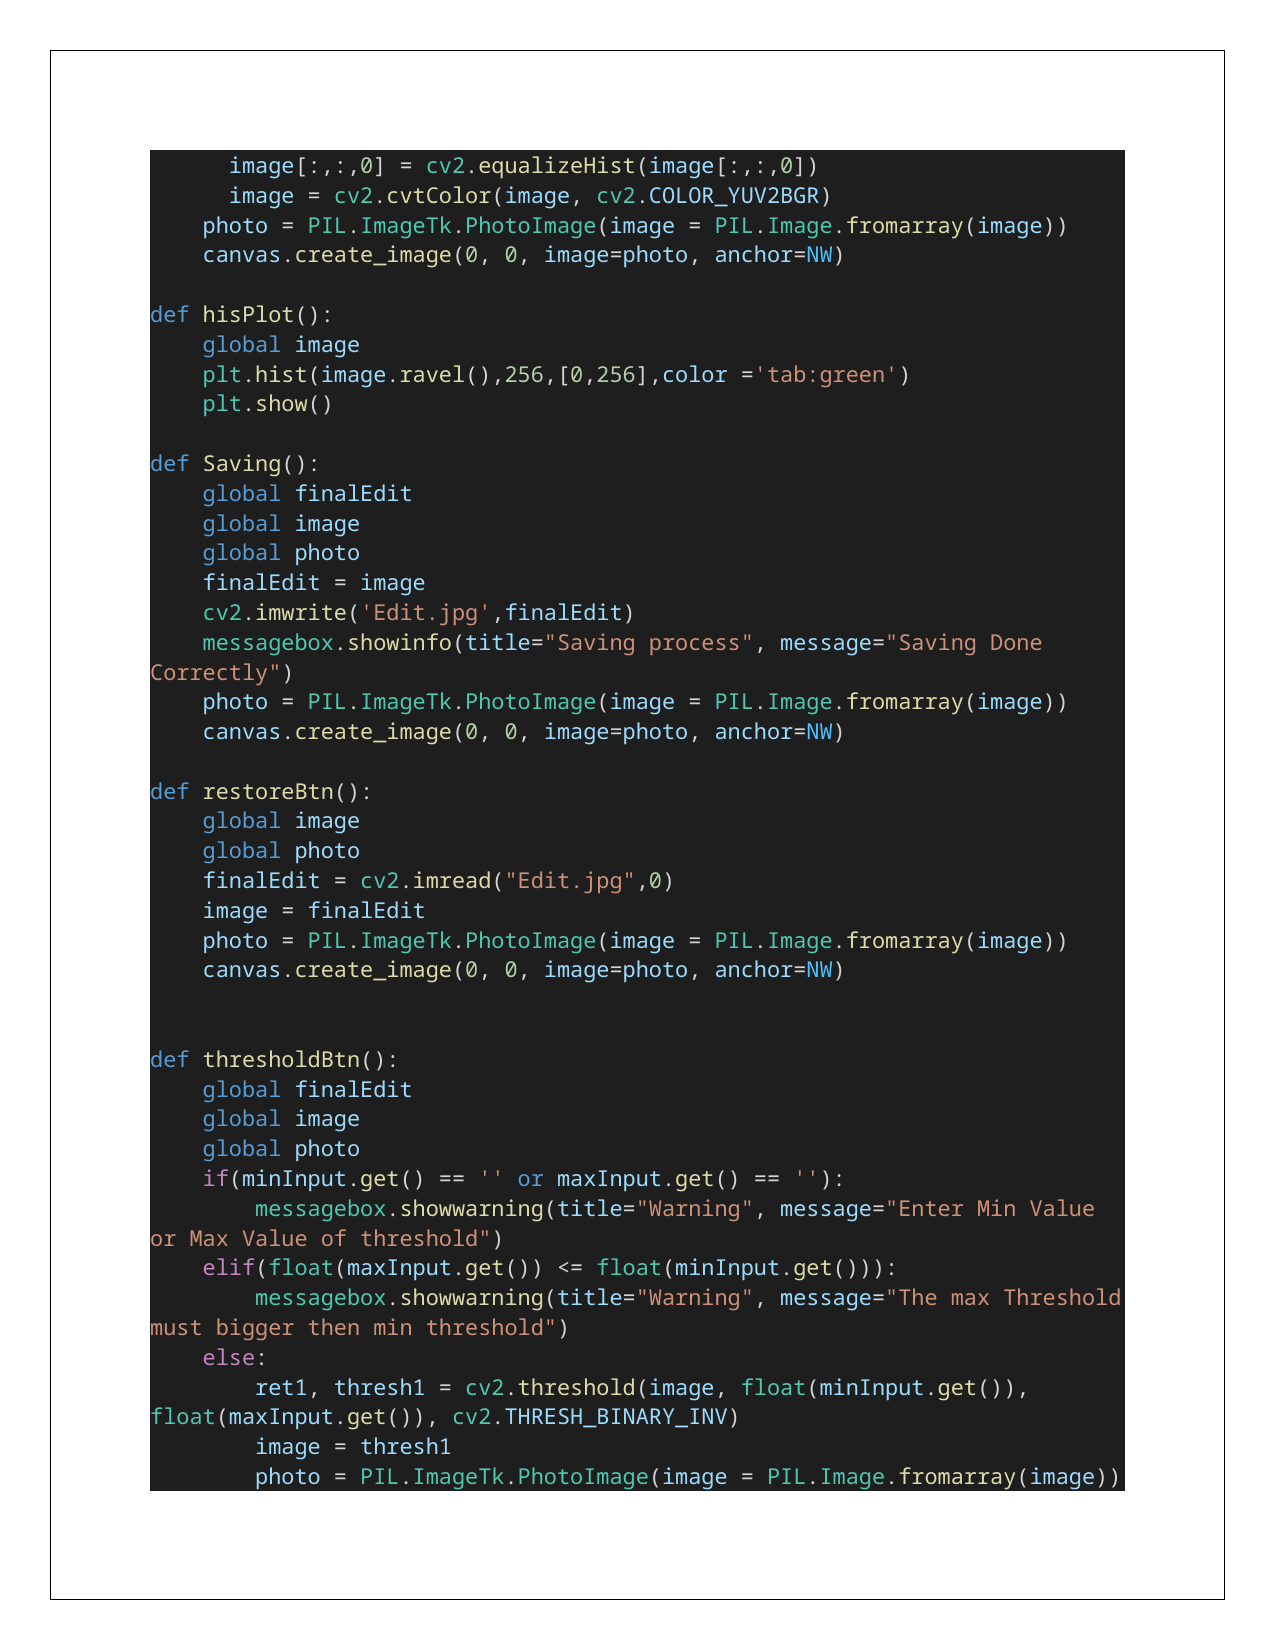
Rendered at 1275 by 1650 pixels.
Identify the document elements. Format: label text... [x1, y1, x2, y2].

text def Saving(): [150, 448, 1125, 478]
text global image [150, 329, 1125, 358]
text image[:,:,0] = cv2.equalizeHist(image[:,:,0]) [150, 150, 1125, 180]
text global image [150, 1103, 1125, 1133]
text global photo [150, 835, 1125, 865]
text photo = PIL.ImageTk.PhotoImage(image = PIL.Image.fromarray(image)) [150, 1461, 1125, 1491]
text if(minInput.get() == '' or maxInput.get() == ''): [150, 1163, 1125, 1193]
text canvas.create_image(0, 0, image=photo, anchor=NW) [150, 954, 1125, 984]
text plt.show() [150, 388, 1125, 418]
text cv2.imwrite('Edit.jpg',finalEdit) [150, 597, 1125, 627]
text global image [150, 805, 1125, 835]
text finalEdit = image [150, 567, 1125, 597]
text global image [150, 507, 1125, 537]
text messagebox.showinfo(title="Saving process", message="Saving Done Correctly") [150, 627, 1125, 686]
text global finalEdit [150, 478, 1125, 507]
text def restoreBtn(): [150, 776, 1125, 805]
text global photo [150, 537, 1125, 567]
text canvas.create_image(0, 0, image=photo, anchor=NW) [150, 239, 1125, 269]
text finalEdit = cv2.imread("Edit.jpg",0) [150, 865, 1125, 895]
text canvas.create_image(0, 0, image=photo, anchor=NW) [150, 716, 1125, 746]
text global photo [150, 1133, 1125, 1163]
text ret1, thresh1 = cv2.threshold(image, float(minInput.get()), float(maxInput.get()), cv2.THRESH_BINARY_INV) [150, 1371, 1125, 1431]
text photo = PIL.ImageTk.PhotoImage(image = PIL.Image.fromarray(image)) [150, 209, 1125, 239]
text photo = PIL.ImageTk.PhotoImage(image = PIL.Image.fromarray(image)) [150, 924, 1125, 954]
text image = thresh1 [150, 1431, 1125, 1461]
text else: [150, 1342, 1125, 1371]
text def hisPlot(): [150, 299, 1125, 329]
text image = finalEdit [150, 895, 1125, 924]
text messagebox.showwarning(title="Warning", message="Enter Min Value or Max Value of threshold") [150, 1193, 1125, 1252]
text photo = PIL.ImageTk.PhotoImage(image = PIL.Image.fromarray(image)) [150, 686, 1125, 716]
text elif(float(maxInput.get()) <= float(minInput.get())): [150, 1252, 1125, 1282]
text def thresholdBtn(): [150, 1044, 1125, 1073]
text messagebox.showwarning(title="Warning", message="The max Threshold must bigger then min threshold") [150, 1282, 1125, 1342]
text plt.hist(image.ravel(),256,[0,256],color ='tab:green') [150, 358, 1125, 388]
text global finalEdit [150, 1073, 1125, 1103]
text image = cv2.cvtColor(image, cv2.COLOR_YUV2BGR) [150, 180, 1125, 209]
